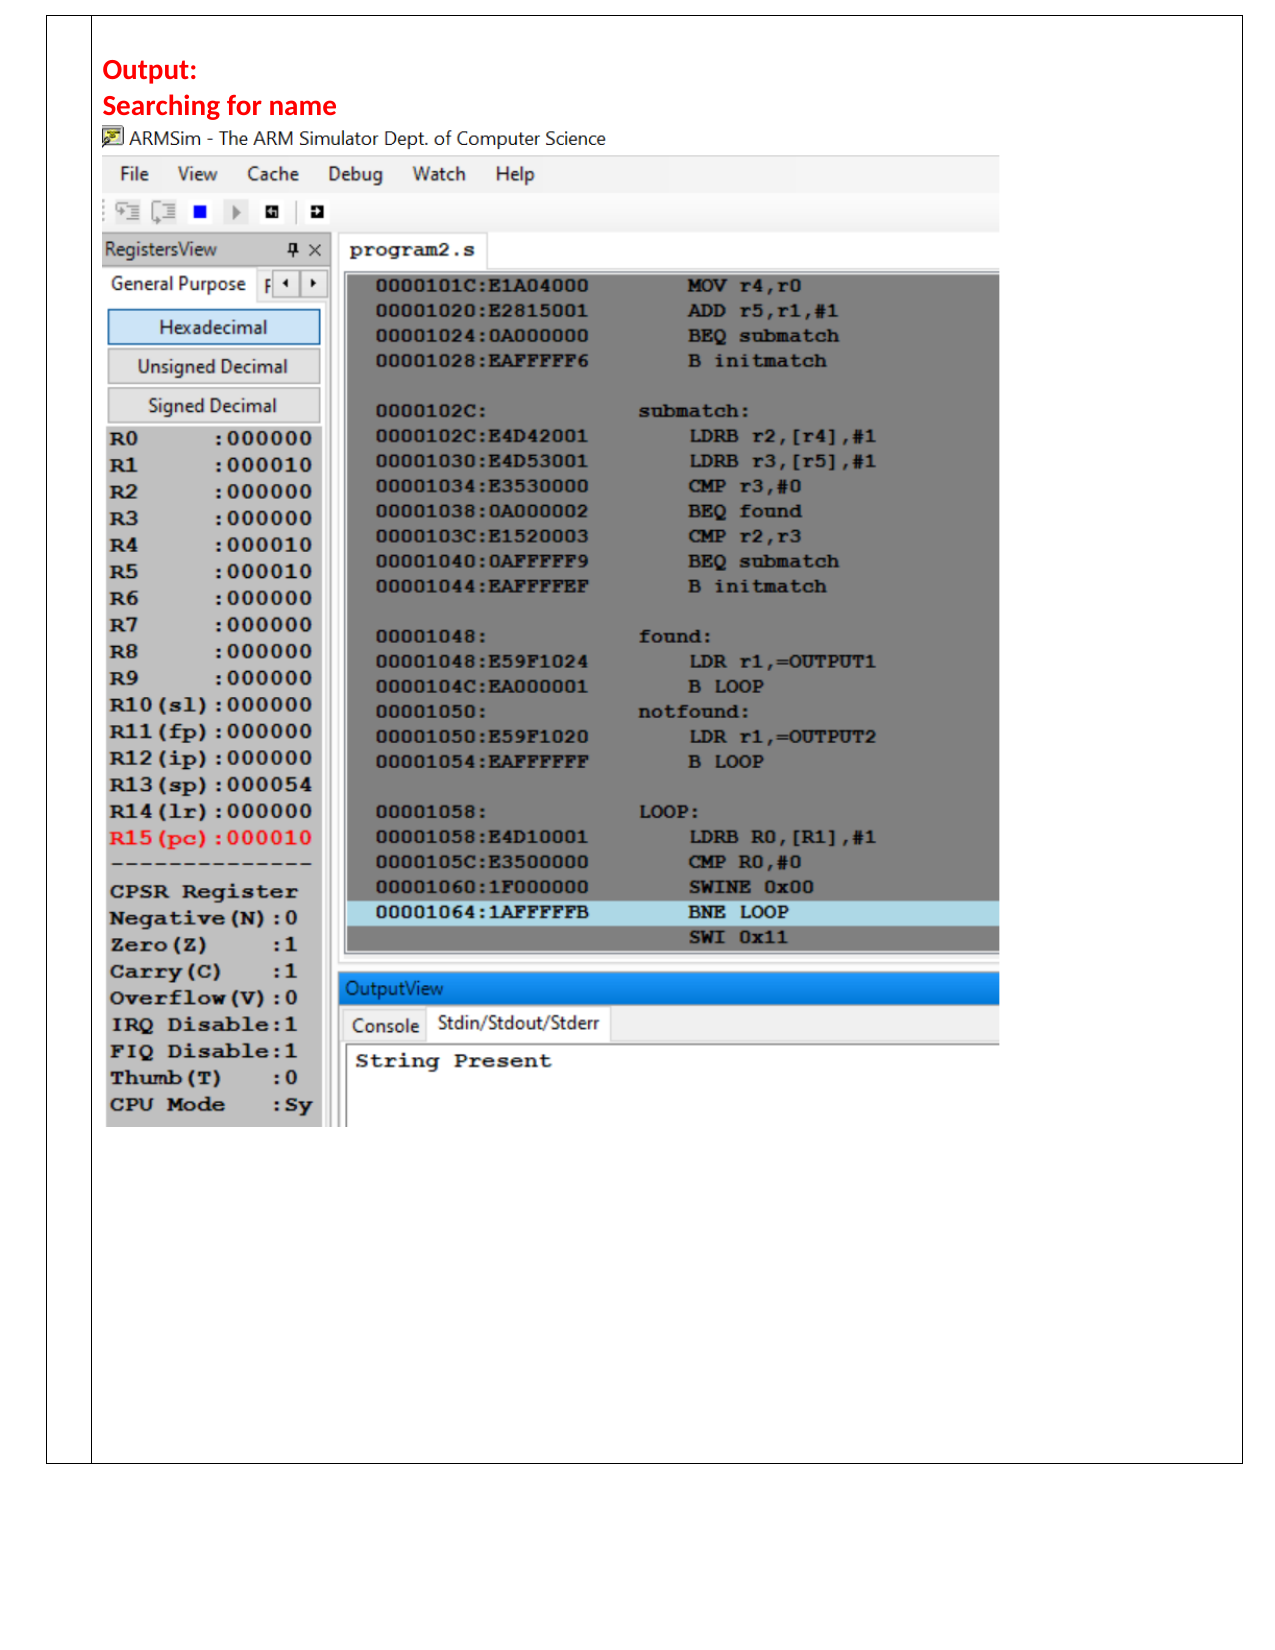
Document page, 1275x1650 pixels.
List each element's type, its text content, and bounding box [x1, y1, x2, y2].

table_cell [92, 16, 1242, 1462]
table_cell 2 [47, 16, 91, 1462]
picture [102, 122, 1000, 1127]
